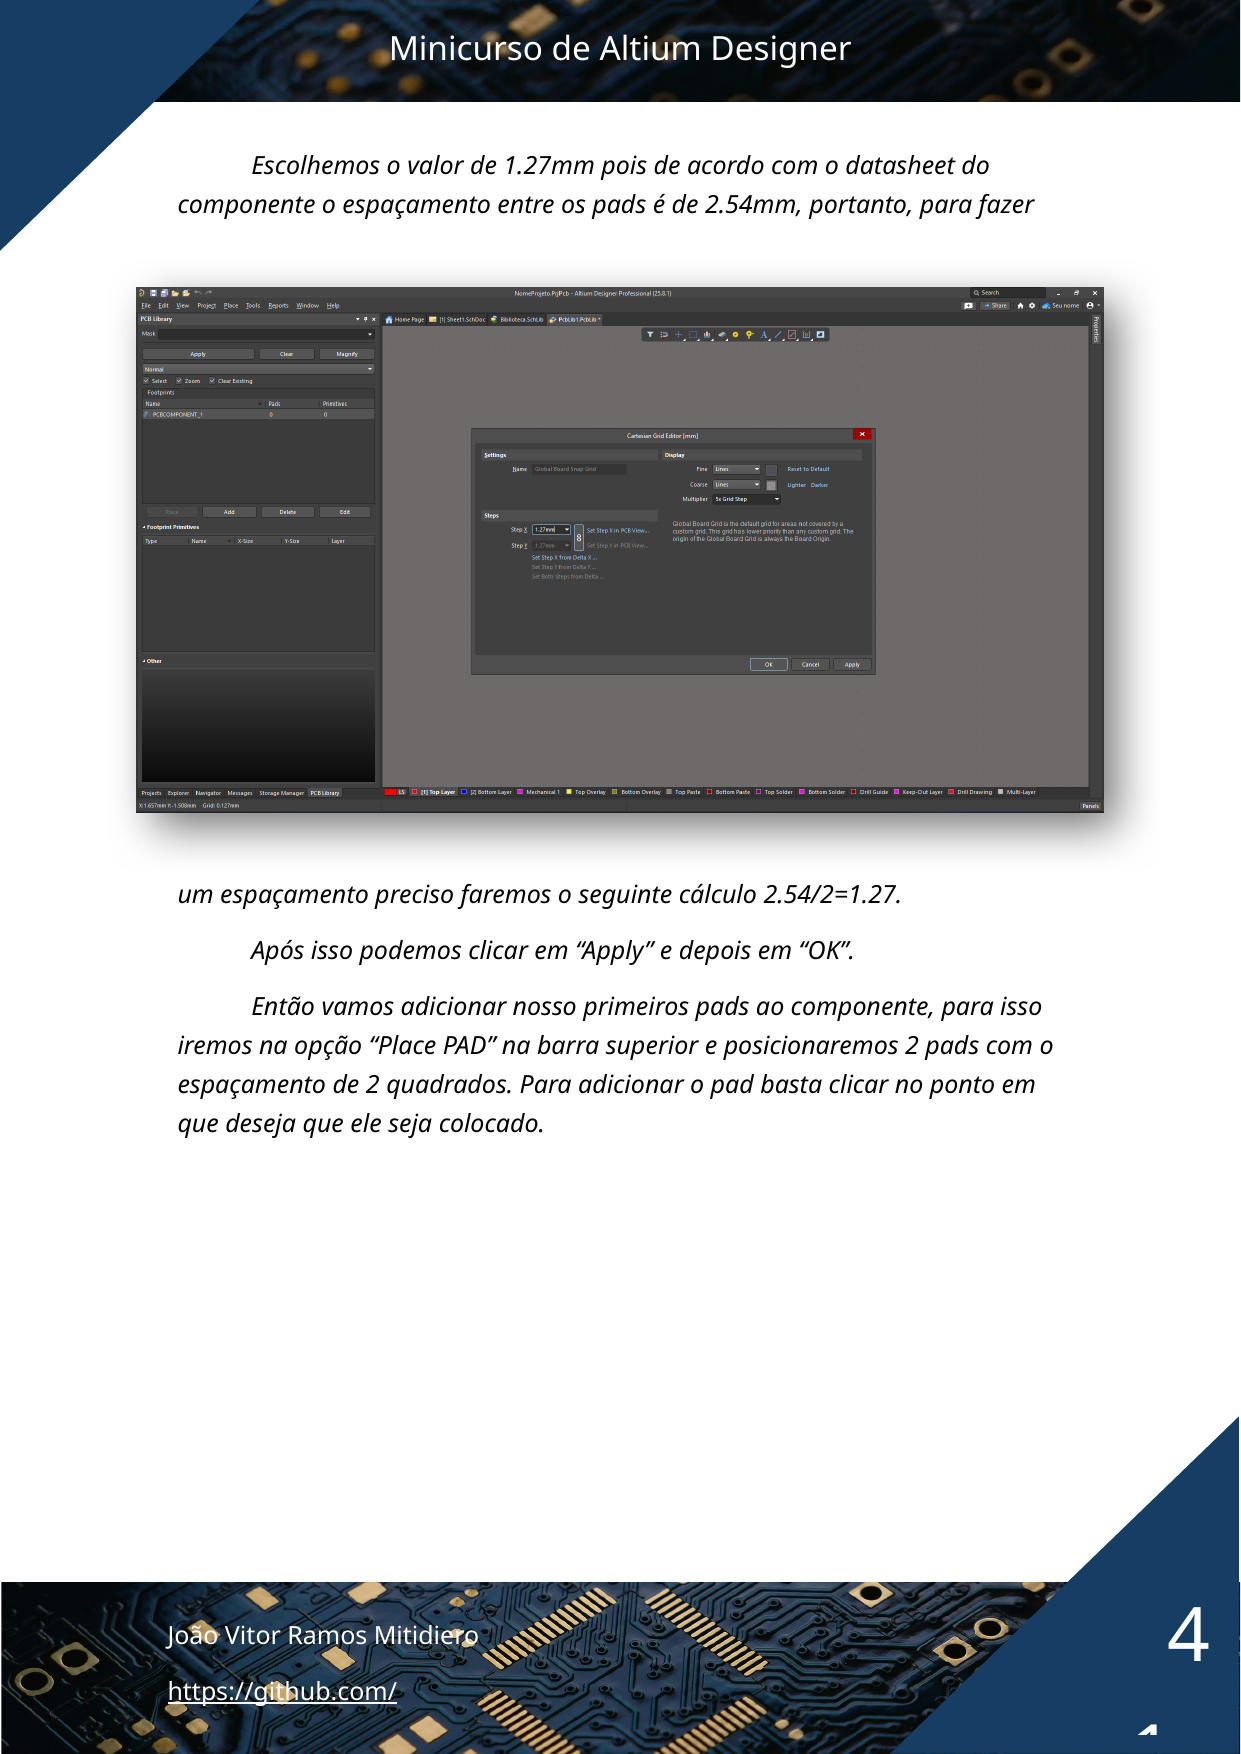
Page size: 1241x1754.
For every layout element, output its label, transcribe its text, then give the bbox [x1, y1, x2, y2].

text Então vamos adicionar nosso primeiros pads ao componente, para isso iremos na opção “Place PAD” na barra superior e posicionaremos 2 pads com o espaçamento de 2 quadrados. Para adicionar o pad basta clicar no ponto em que deseja que ele seja colocado. [177, 988, 1063, 1140]
text Após isso podemos clicar em “Apply” e depois em “OK”. [177, 933, 1063, 967]
picture [156, 0, 1241, 102]
text Escolhemos o valor de 1.27mm pois de acordo com o datasheet do componente o espaçamento entre os pads é de 2.54mm, portanto, para fazer um espaçamento preciso faremos o seguinte cálculo 2.54/2=1.27. [177, 148, 1063, 270]
picture [136, 287, 1104, 813]
text Escolhemos o valor de 1.27mm pois de acordo com o datasheet do componente o espaçamento entre os pads é de 2.54mm, portanto, para fazer um espaçamento preciso faremos o seguinte cálculo 2.54/2=1.27. [177, 860, 1063, 911]
picture [1, 1582, 1066, 1754]
